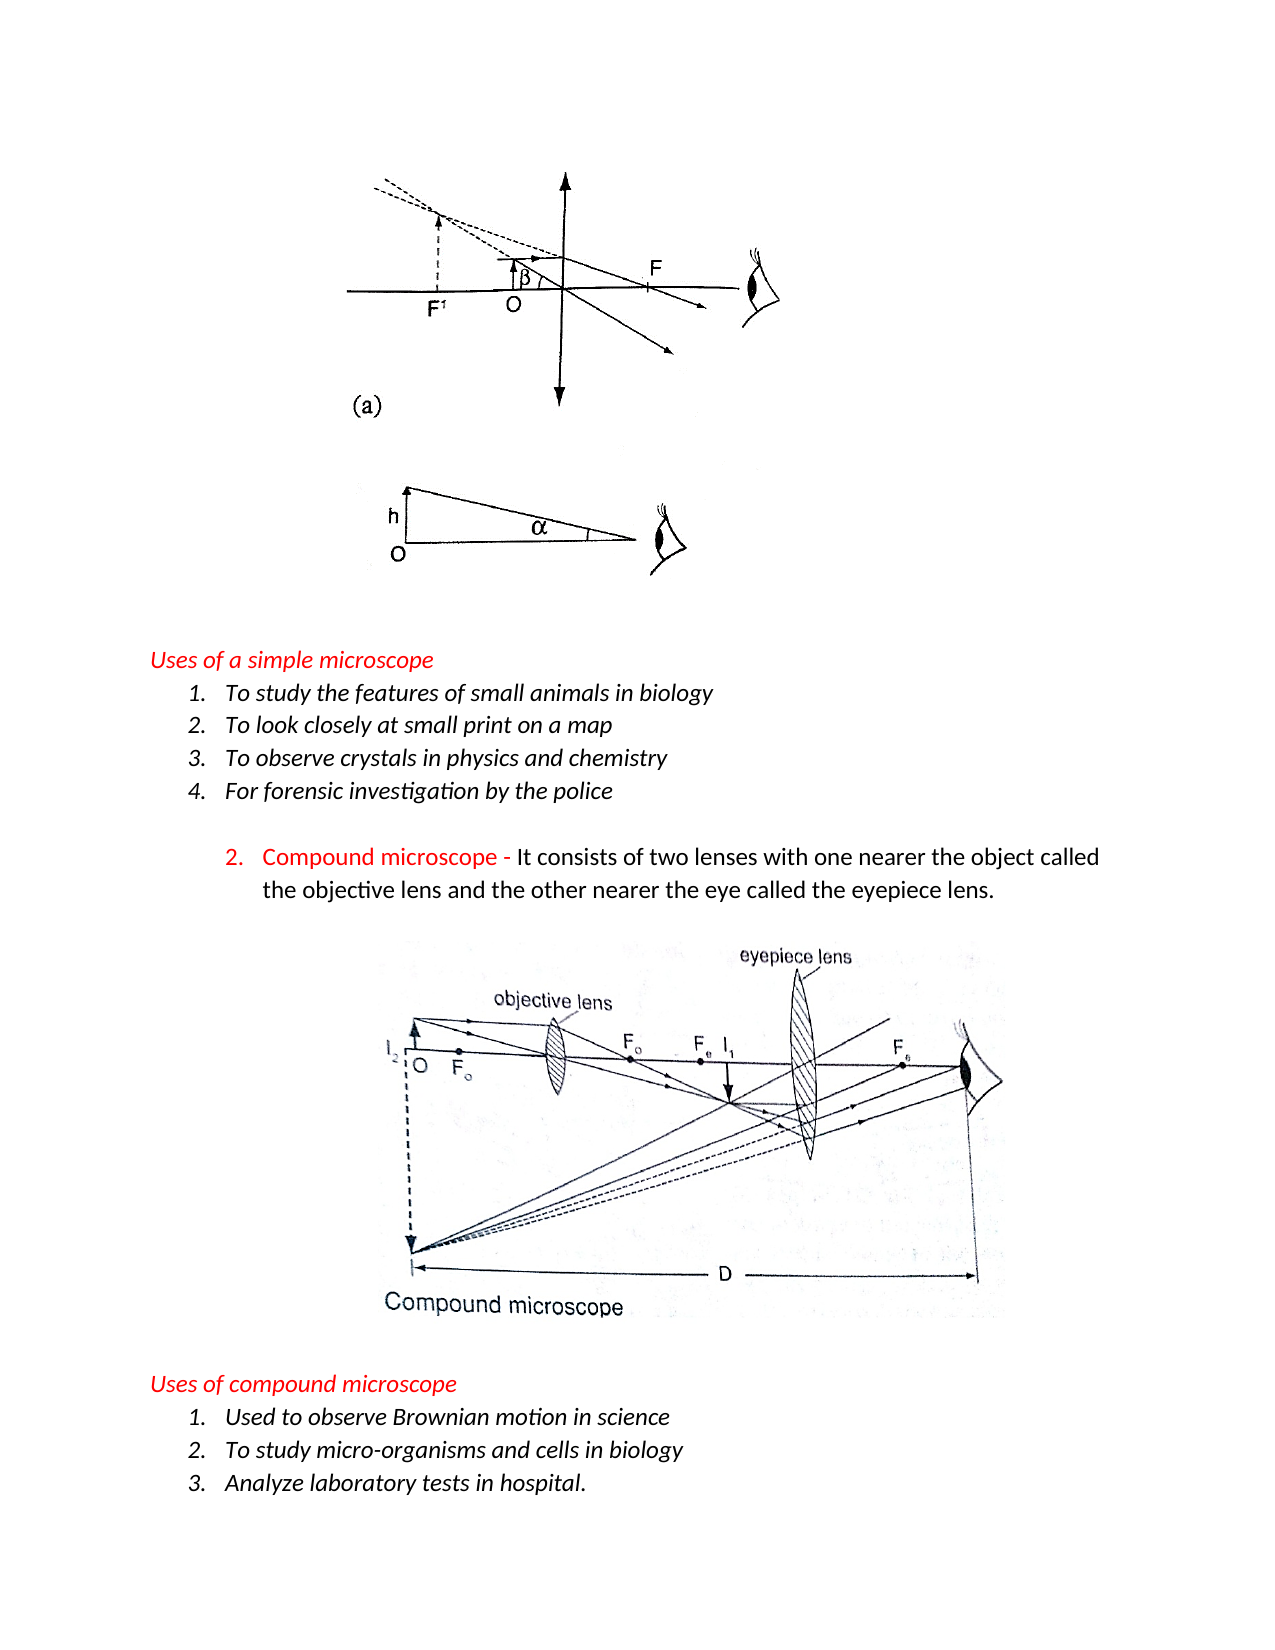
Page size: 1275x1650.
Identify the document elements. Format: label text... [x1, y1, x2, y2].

list To look closely at small print on a map [187, 709, 1125, 740]
list Compound microscope - It consists of two lenses with one nearer the object called the objective lens and the other nearer the eye called the eyepiece lens. [225, 841, 1125, 905]
list To study the features of small animals in biology [187, 677, 1125, 707]
list Used to observe Brownian motion in science [187, 1401, 1125, 1431]
list To study micro-organisms and cells in biology [187, 1434, 1125, 1464]
list For forensic investigation by the police [187, 775, 1125, 806]
list Analyze laboratory tests in hospital. [187, 1467, 1125, 1497]
text Uses of compound microscope [150, 1368, 1125, 1398]
list To observe crystals in physics and chemistry [187, 742, 1125, 773]
text Uses of a simple microscope [150, 644, 1125, 674]
